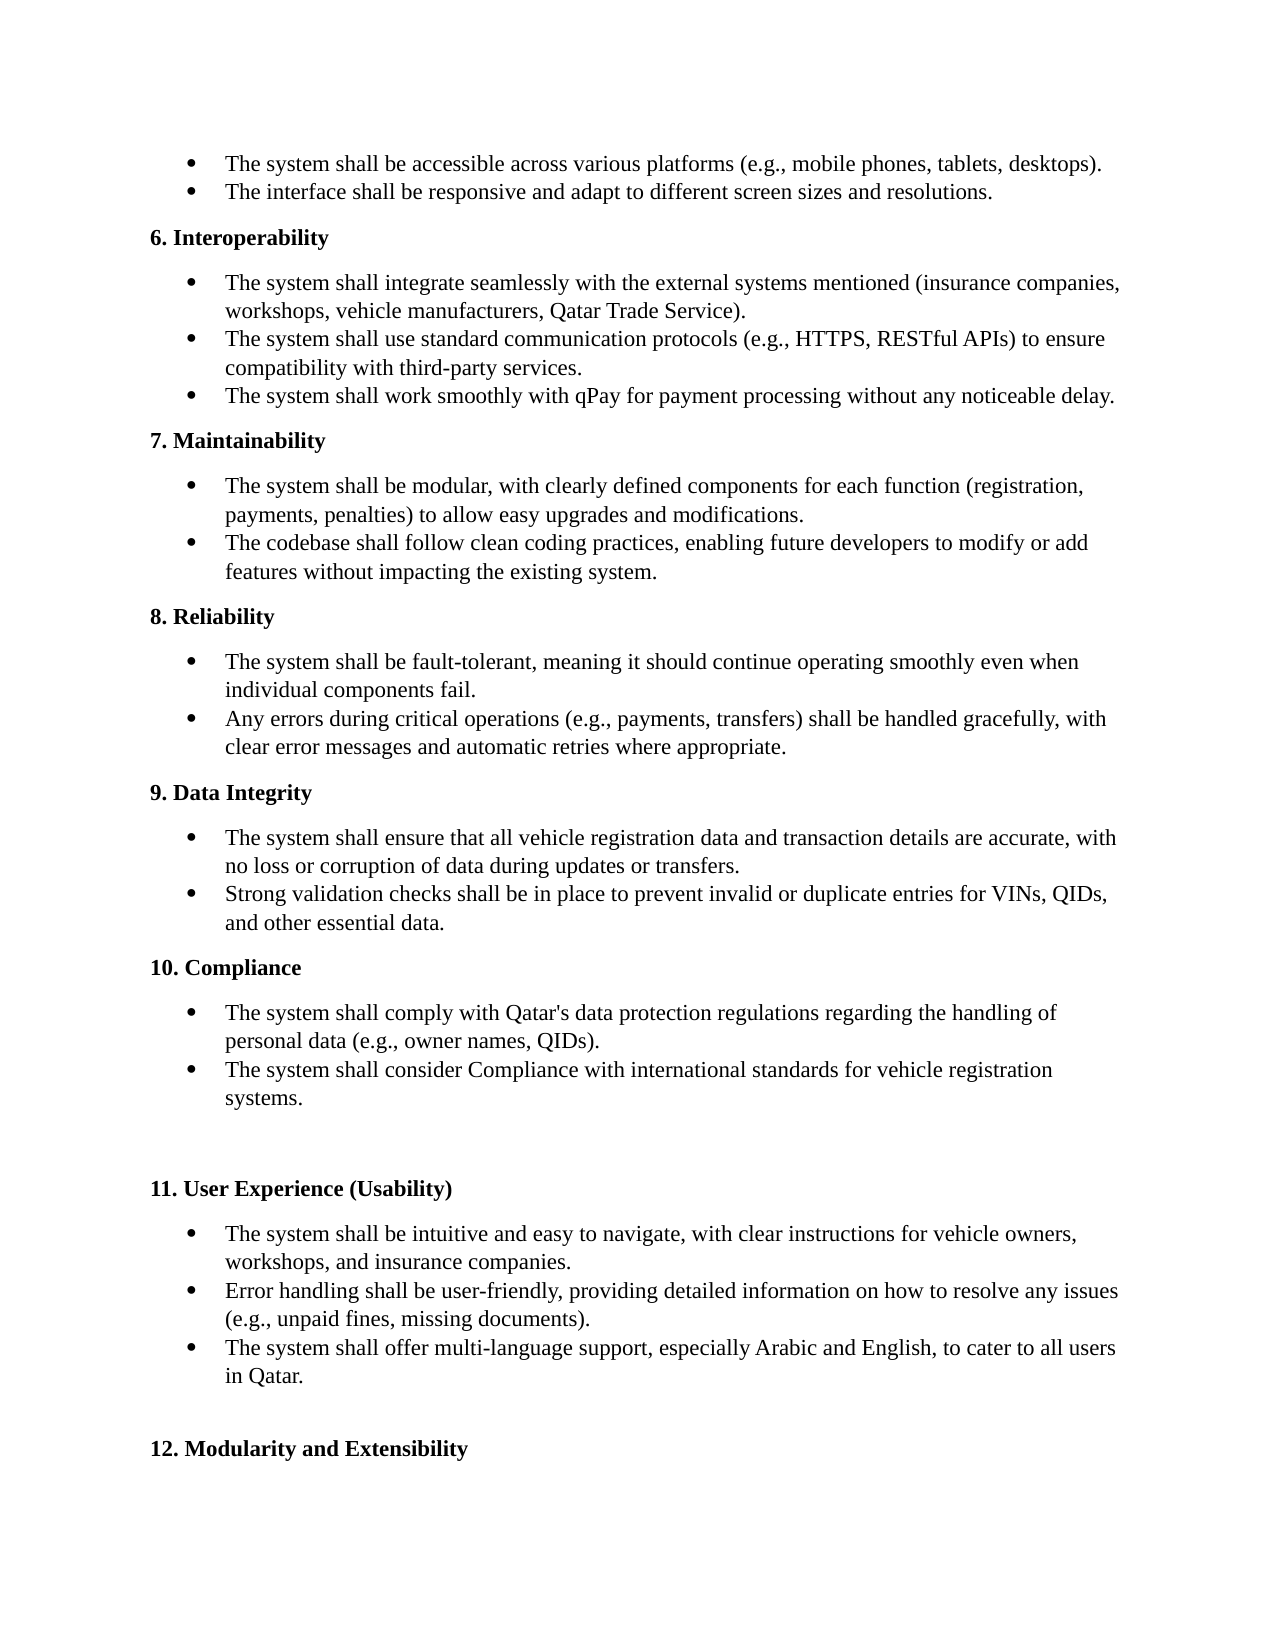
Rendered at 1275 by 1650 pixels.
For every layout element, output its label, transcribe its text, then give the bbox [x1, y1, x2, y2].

text 6. Interoperability [150, 223, 1125, 250]
list The interface shall be responsive and adapt to different screen sizes and resolutions. [187, 178, 1125, 205]
list The system shall ensure that all vehicle registration data and transaction details are accurate, with no loss or corruption of data during updates or transfers. [187, 824, 1125, 878]
list Error handling shall be user-friendly, providing detailed information on how to resolve any issues (e.g., unpaid fines, missing documents). [187, 1277, 1125, 1331]
text 9. Data Integrity [150, 778, 1125, 805]
text 11. User Experience (Usability) [150, 1175, 1125, 1201]
list The system shall comply with Qatar's data protection regulations regarding the handling of personal data (e.g., owner names, QIDs). [187, 999, 1125, 1054]
list The codebase shall follow clean coding practices, enabling future developers to modify or add features without impacting the existing system. [187, 529, 1125, 584]
list Any errors during critical operations (e.g., payments, transfers) shall be handled gracefully, with clear error messages and automatic retries where appropriate. [187, 705, 1125, 760]
list Strong validation checks shall be in place to prevent invalid or duplicate entries for VINs, QIDs, and other essential data. [187, 881, 1125, 935]
list The system shall offer multi-language support, especially Arabic and English, to cater to all users in Qatar. [187, 1333, 1125, 1388]
list The system shall work smoothly with qPay for payment processing without any noticeable delay. [187, 382, 1125, 409]
list The system shall integrate seamlessly with the external systems mentioned (insurance companies, workshops, vehicle manufacturers, Qatar Trade Service). [187, 269, 1125, 323]
text 8. Reliability [150, 603, 1125, 629]
list The system shall be fault-tolerant, meaning it should continue operating smoothly even when individual components fail. [187, 648, 1125, 703]
list The system shall be intuitive and easy to navigate, with clear instructions for vehicle owners, workshops, and insurance companies. [187, 1220, 1125, 1274]
list The system shall use standard communication protocols (e.g., HTTPS, RESTful APIs) to ensure compatibility with third-party services. [187, 326, 1125, 380]
text 10. Compliance [150, 954, 1125, 980]
list The system shall be accessible across various platforms (e.g., mobile phones, tablets, desktops). [187, 150, 1125, 176]
text 7. Maintainability [150, 427, 1125, 454]
text 12. Modularity and Extensibility [150, 1436, 1125, 1462]
list The system shall consider Compliance with international standards for vehicle registration systems. [187, 1056, 1125, 1111]
list The system shall be modular, with clearly defined components for each function (registration, payments, penalties) to allow easy upgrades and modifications. [187, 473, 1125, 527]
